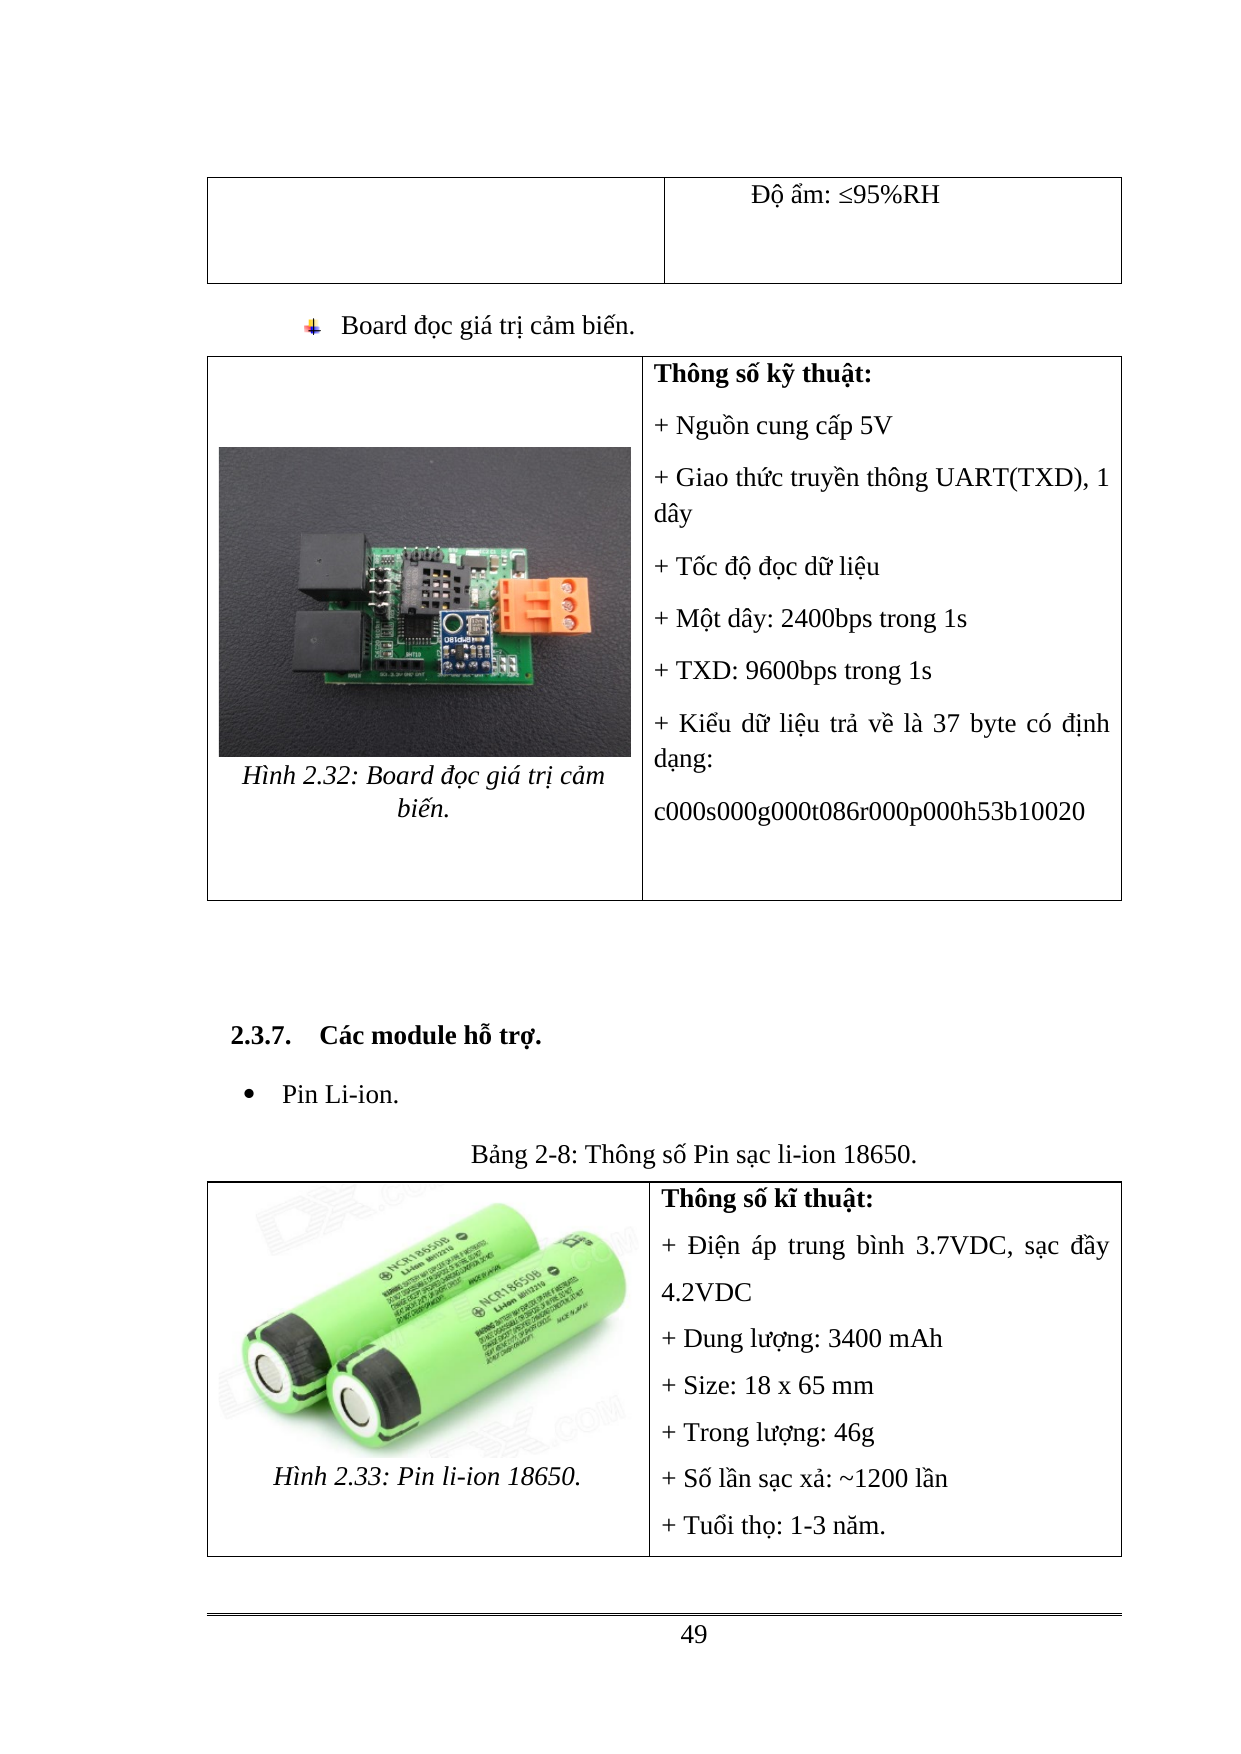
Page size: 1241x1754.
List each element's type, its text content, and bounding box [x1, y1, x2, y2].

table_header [208, 178, 664, 283]
picture [218, 447, 631, 757]
table_header Thông số kĩ thuật: + Điện áp trung bình 3.7VDC, sạc đầy 4.2VDC + Dung lượng: 3400 mAh + Size: 18 x 65 mm + Trong lượng: 46g + Số lần sạc xả: ~1200 lần + Tuổi thọ: 1-3 năm. [650, 1183, 1121, 1556]
subtitle Pin Li-ion. [244, 1078, 1122, 1109]
picture [218, 1184, 639, 1458]
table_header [665, 178, 1121, 283]
picture [304, 317, 321, 335]
table_header Thông số kỹ thuật: + Nguồn cung cấp 5V + Giao thức truyền thông UART(TXD), 1 dây + Tốc độ đọc dữ liệu + Một dây: 2400bps trong 1s + TXD: 9600bps trong 1s + Kiểu dữ liệu trả về là 37 byte có định dạng: c000s000g000t086r000p000h53b10020 [643, 357, 1121, 900]
list Board đọc giá trị cảm biến. [303, 309, 1122, 340]
subtitle Các module hỗ trợ. [230, 1019, 1122, 1050]
